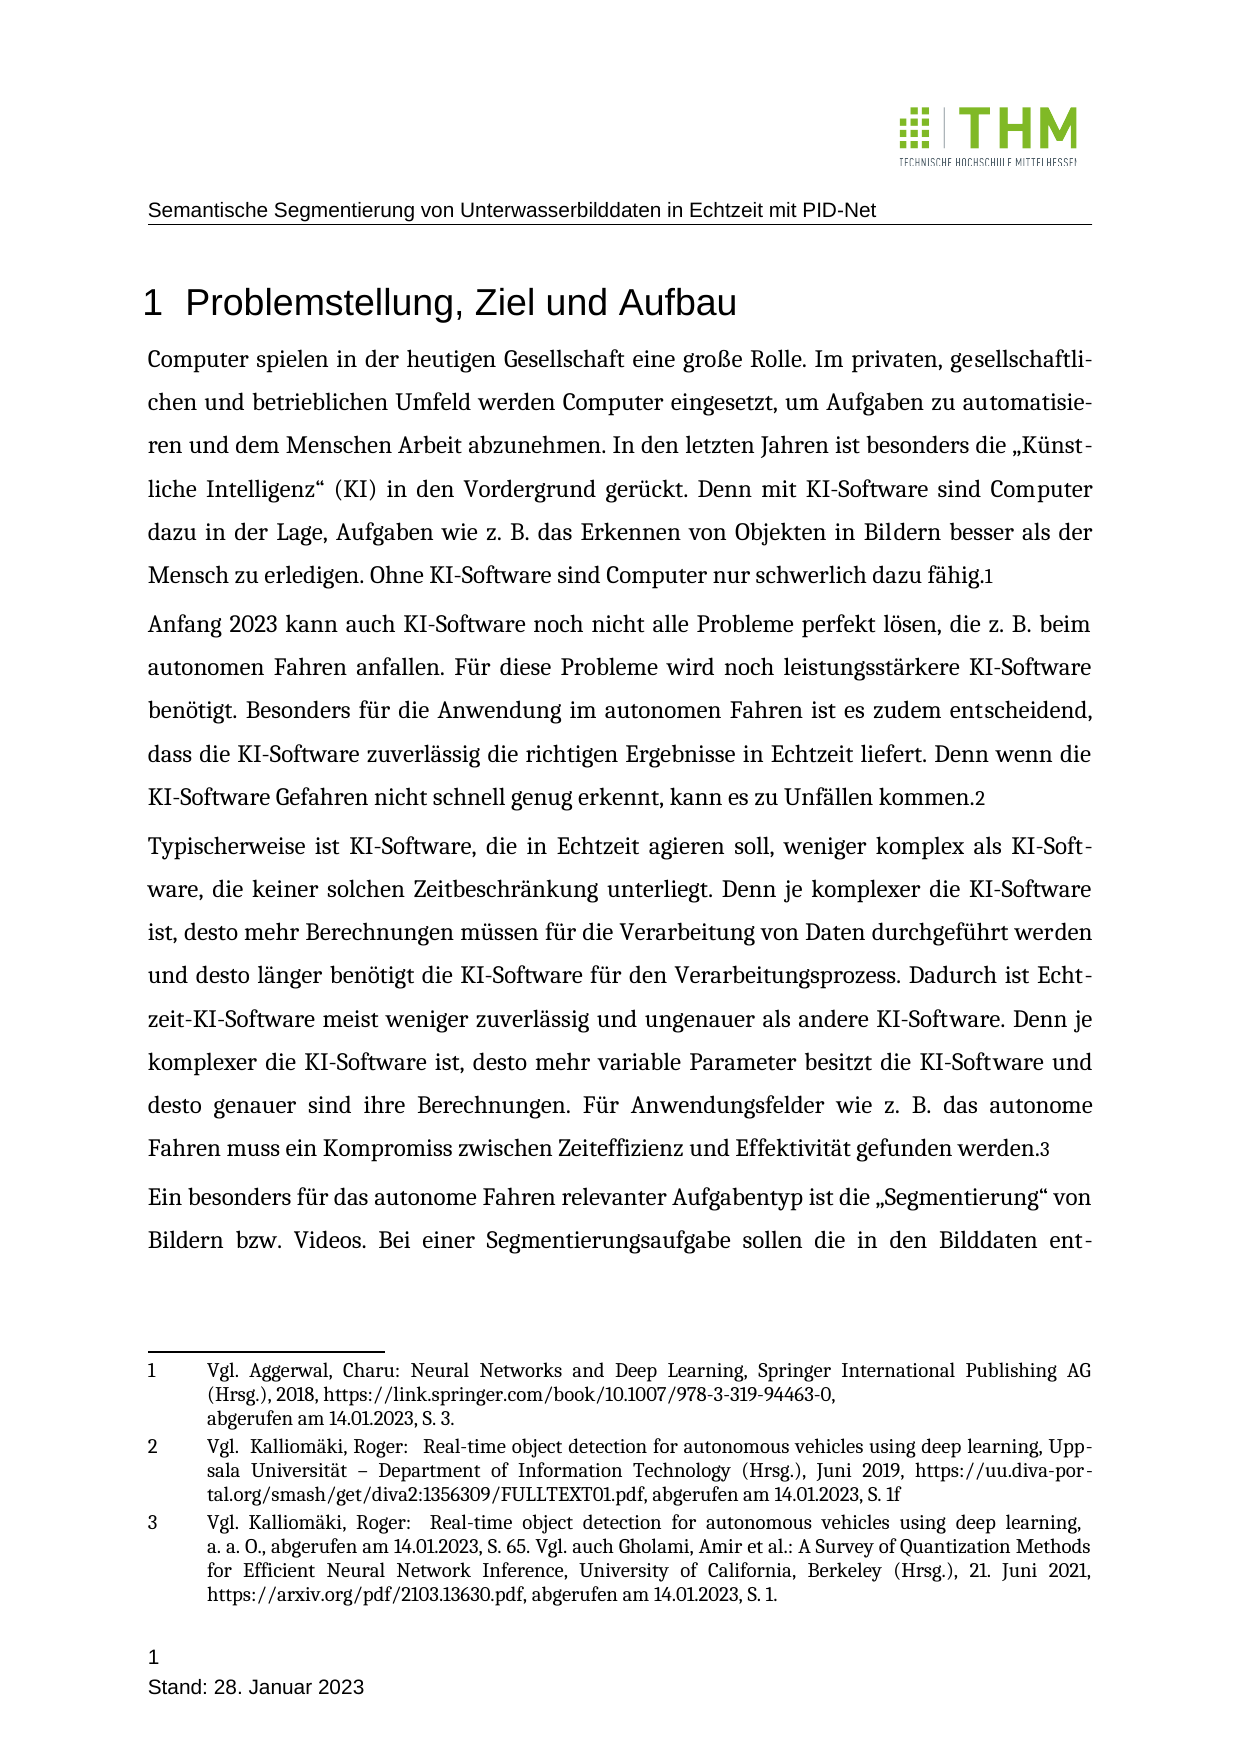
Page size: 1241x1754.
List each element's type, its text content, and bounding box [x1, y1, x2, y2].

text Computer spielen in der heutigen Gesellschaft eine große Rolle. Im privaten, gesellschaftlichen und betrieblichen Umfeld werden Computer eingesetzt, um Aufgaben zu automatisieren und dem Menschen Arbeit abzunehmen. In den letzten Jahren ist besonders die „Künstliche Intelligenz“ (KI) in den Vordergrund gerückt. Denn mit KI-Software sind Computer dazu in der Lage, Aufgaben wie z. B. das Erkennen von Objekten in Bildern besser als der Mensch zu erledigen. Ohne KI-Software sind Computer nur schwerlich dazu fähig. [148, 345, 1092, 589]
picture [899, 107, 1077, 166]
text Typischerweise ist KI-Software, die in Echtzeit agieren soll, weniger komplex als KI-Software, die keiner solchen Zeitbeschränkung unterliegt. Denn je komplexer die KI-Software ist, desto mehr Berechnungen müssen für die Verarbeitung von Daten durchgeführt werden und desto länger benötigt die KI-Software für den Verarbeitungsprozess. Dadurch ist Echtzeit-KI-Software meist weniger zuverlässig und ungenauer als andere KI-Software. Denn je komplexer die KI-Software ist, desto mehr variable Parameter besitzt die KI-Software und desto genauer sind ihre Berechnungen. Für Anwendungsfelder wie z. B. das autonome Fahren muss ein Kompromiss zwischen Zeiteffizienz und Effektivität gefunden werden. [148, 832, 1092, 1163]
text Anfang 2023 kann auch KI-Software noch nicht alle Probleme perfekt lösen, die z. B. beim autonomen Fahren anfallen. Für diese Probleme wird noch leistungsstärkere KI-Software benötigt. Besonders für die Anwendung im autonomen Fahren ist es zudem entscheidend, dass die KI-Software zuverlässig die richtigen Ergebnisse in Echtzeit liefert. Denn wenn die KI-Software Gefahren nicht schnell genug erkennt, kann es zu Unfällen kommen. [148, 610, 1092, 811]
subtitle Problemstellung, Ziel und Aufbau [142, 281, 1092, 324]
